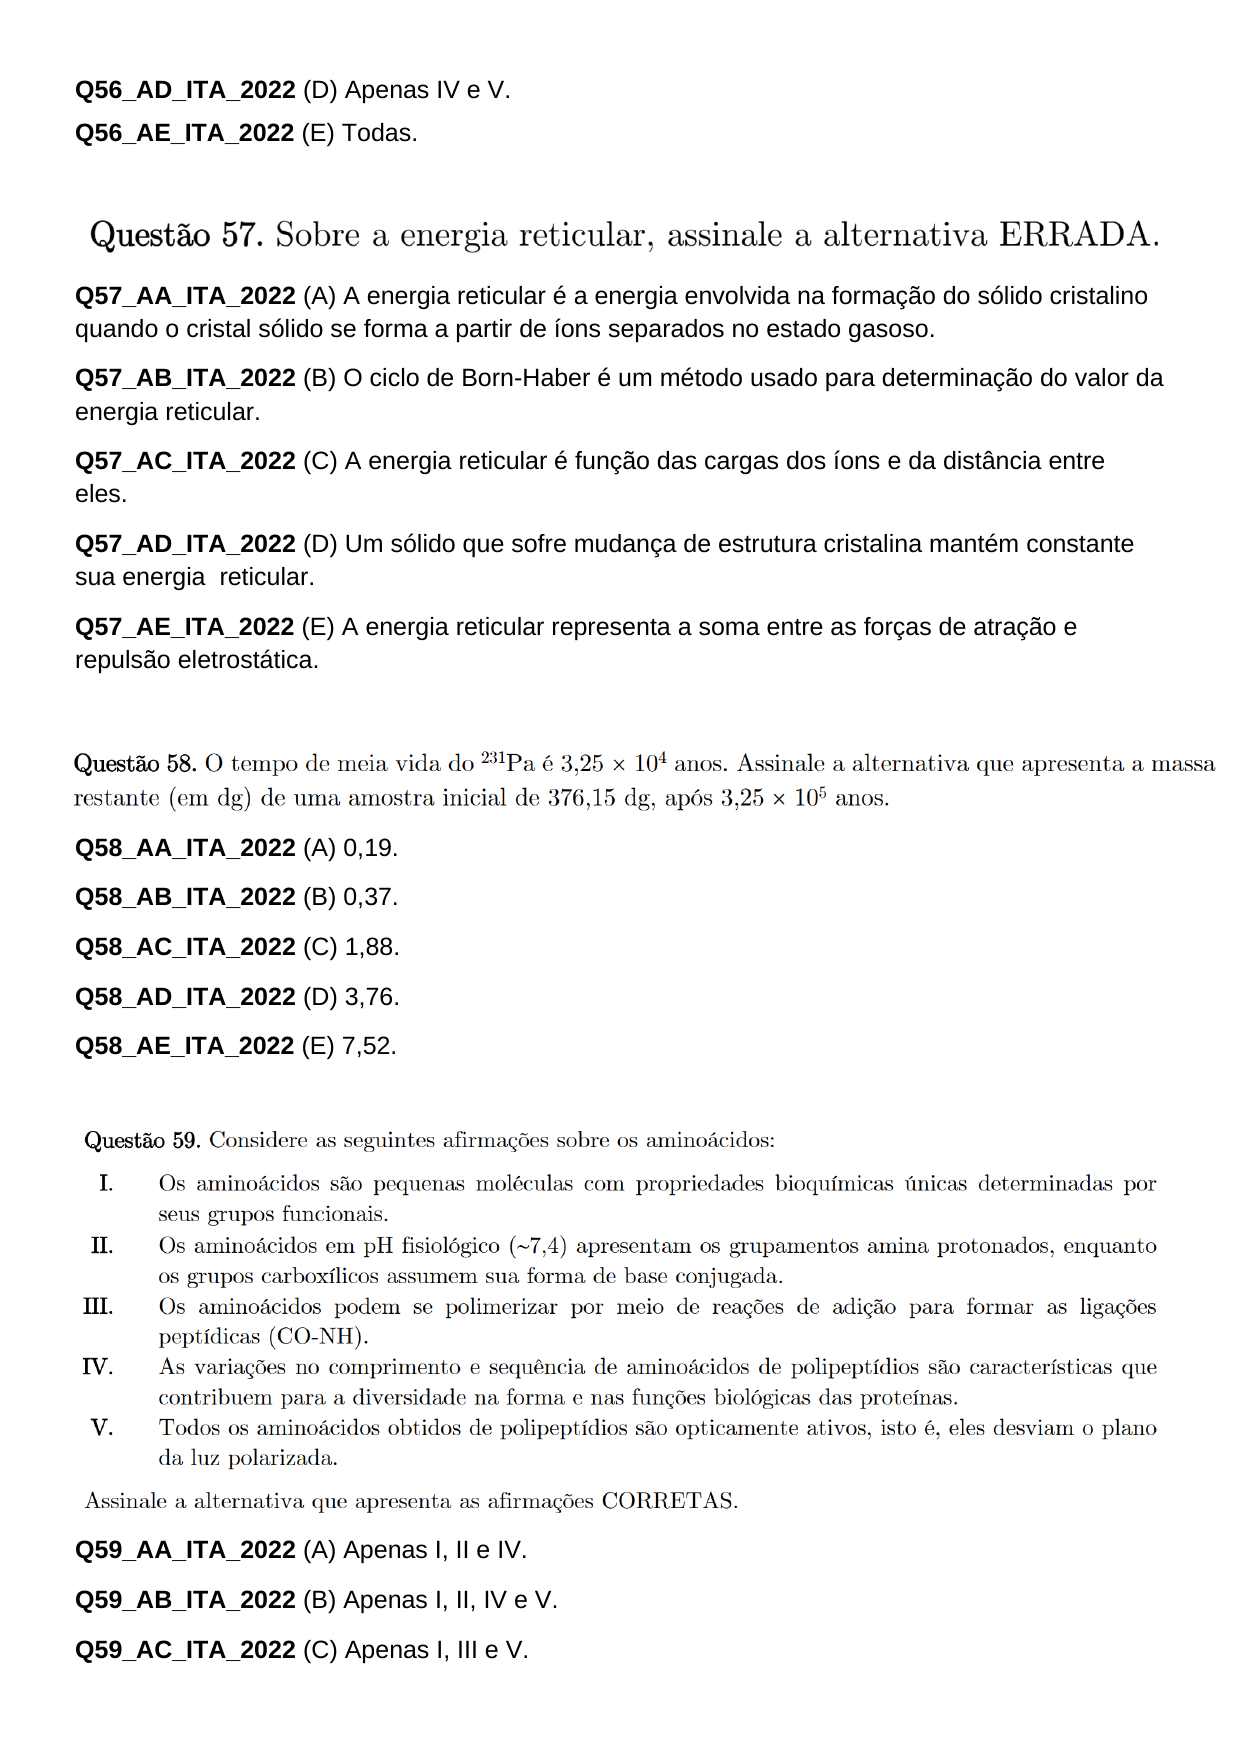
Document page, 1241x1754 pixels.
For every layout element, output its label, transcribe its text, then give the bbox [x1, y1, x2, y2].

text Q57_AC_ITA_2022 (C) A energia reticular é função das cargas dos íons e da distância entre eles. [75, 446, 1165, 508]
text Q56_AD_ITA_2022 (D) Apenas IV e V. [75, 75, 1165, 104]
text Q57_AB_ITA_2022 (B) O ciclo de Born-Haber é um método usado para determinação do valor da energia reticular. [75, 363, 1165, 425]
text Q58_AC_ITA_2022 (C) 1,88. [75, 932, 1165, 961]
picture [75, 208, 1166, 262]
text Q56_AE_ITA_2022 (E) Todas. [75, 118, 1165, 147]
text Q57_AA_ITA_2022 (A) A energia reticular é a energia envolvida na formação do sólido cristalino quando o cristal sólido se forma a partir de íons separados no estado gasoso. [75, 281, 1165, 342]
text Q58_AA_ITA_2022 (A) 0,19. [75, 833, 1165, 861]
text Q58_AE_ITA_2022 (E) 7,52. [75, 1031, 1165, 1060]
text Q58_AD_ITA_2022 (D) 3,76. [75, 982, 1165, 1010]
text Q59_AB_ITA_2022 (B) Apenas I, II, IV e V. [75, 1585, 1165, 1614]
picture [60, 743, 1223, 812]
picture [75, 1130, 1166, 1515]
text Q58_AB_ITA_2022 (B) 0,37. [75, 882, 1165, 911]
text Q59_AC_ITA_2022 (C) Apenas I, III e V. [75, 1634, 1165, 1663]
text Q59_AA_ITA_2022 (A) Apenas I, II e IV. [75, 1535, 1165, 1564]
text Q57_AD_ITA_2022 (D) Um sólido que sofre mudança de estrutura cristalina mantém constante sua energia reticular. [75, 529, 1165, 591]
text Q57_AE_ITA_2022 (E) A energia reticular representa a soma entre as forças de atração e repulsão eletrostática. [75, 612, 1165, 673]
